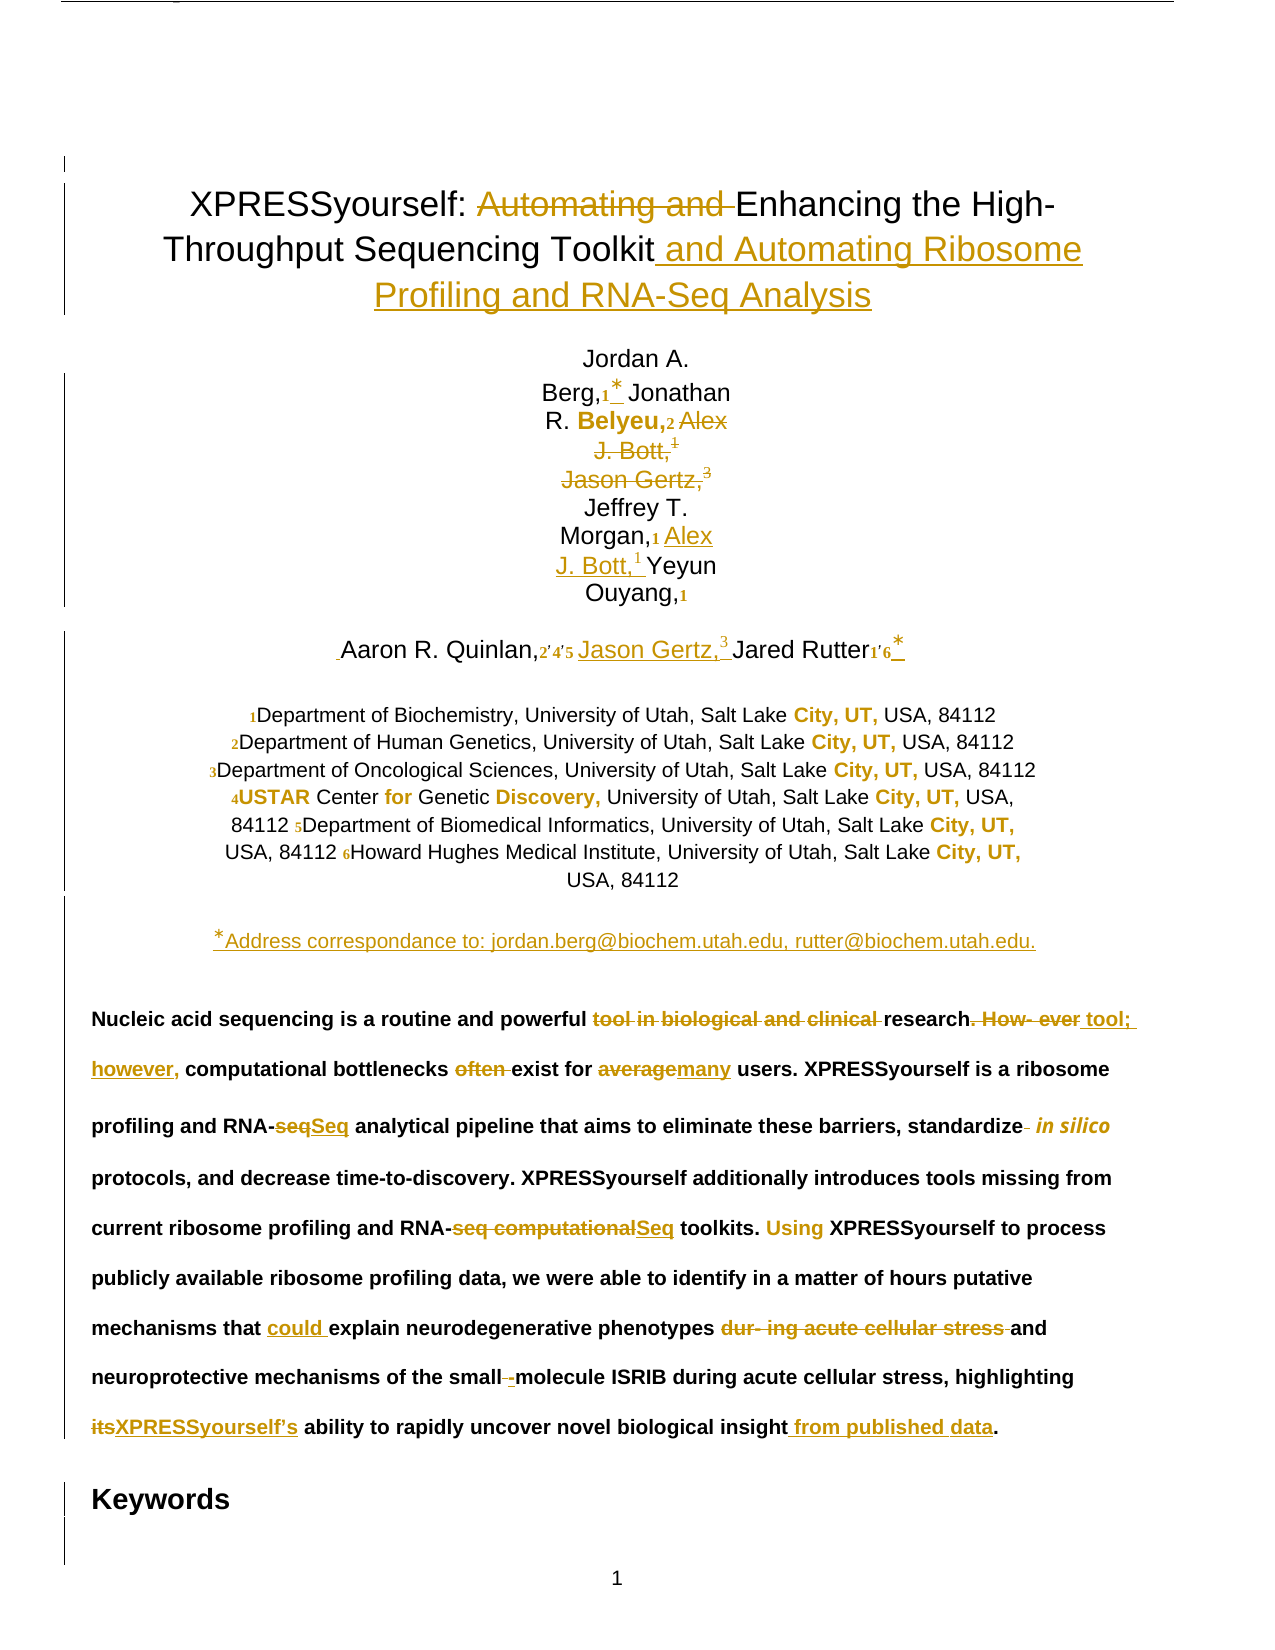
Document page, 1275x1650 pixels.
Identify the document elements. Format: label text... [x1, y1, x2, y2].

text Keywords [91, 1482, 1202, 1516]
subtitle Nucleic acid sequencing is a routine and powerful research, computational bottlenecks exist for users. XPRESSyourself is a ribosome profiling and RNA- analytical pipeline that aims to eliminate these barriers, standardize in silico protocols, and decrease time-to-discovery. XPRESSyourself additionally introduces tools missing from current ribosome profiling and RNA- toolkits. Using XPRESSyourself to process publicly available ribosome profiling data, we were able to identify in a matter of hours putative mechanisms that explain neurodegenerative phenotypes and neuroprotective mechanisms of the smallmolecule ISRIB during acute cellular stress, highlighting ability to rapidly uncover novel biological insight. [91, 1007, 1155, 1439]
text Aaron R. Quinlan,2,4,5 Jared Rutter1,6 [204, 631, 1040, 665]
text 1Department of Biochemistry, University of Utah, Salt Lake City, UT, USA, 84112 2Department of Human Genetics, University of Utah, Salt Lake City, UT, USA, 84112 3Department of Oncological Sciences, University of Utah, Salt Lake City, UT, USA, 84112 4USTAR Center for Genetic Discovery, University of Utah, Salt Lake City, UT, USA, 84112 5Department of Biomedical Informatics, University of Utah, Salt Lake City, UT, USA, 84112 6Howard Hughes Medical Institute, University of Utah, Salt Lake City, UT, USA, 84112 [205, 702, 1040, 891]
text Jordan A. Berg,1 Jonathan R. Belyeu,2 [537, 346, 735, 465]
text XPRESSyourself: Enhancing the High-Throughput Sequencing Toolkit [99, 183, 1146, 314]
text Jeffrey T. Morgan,1 Yeyun Ouyang,1 [547, 465, 725, 607]
